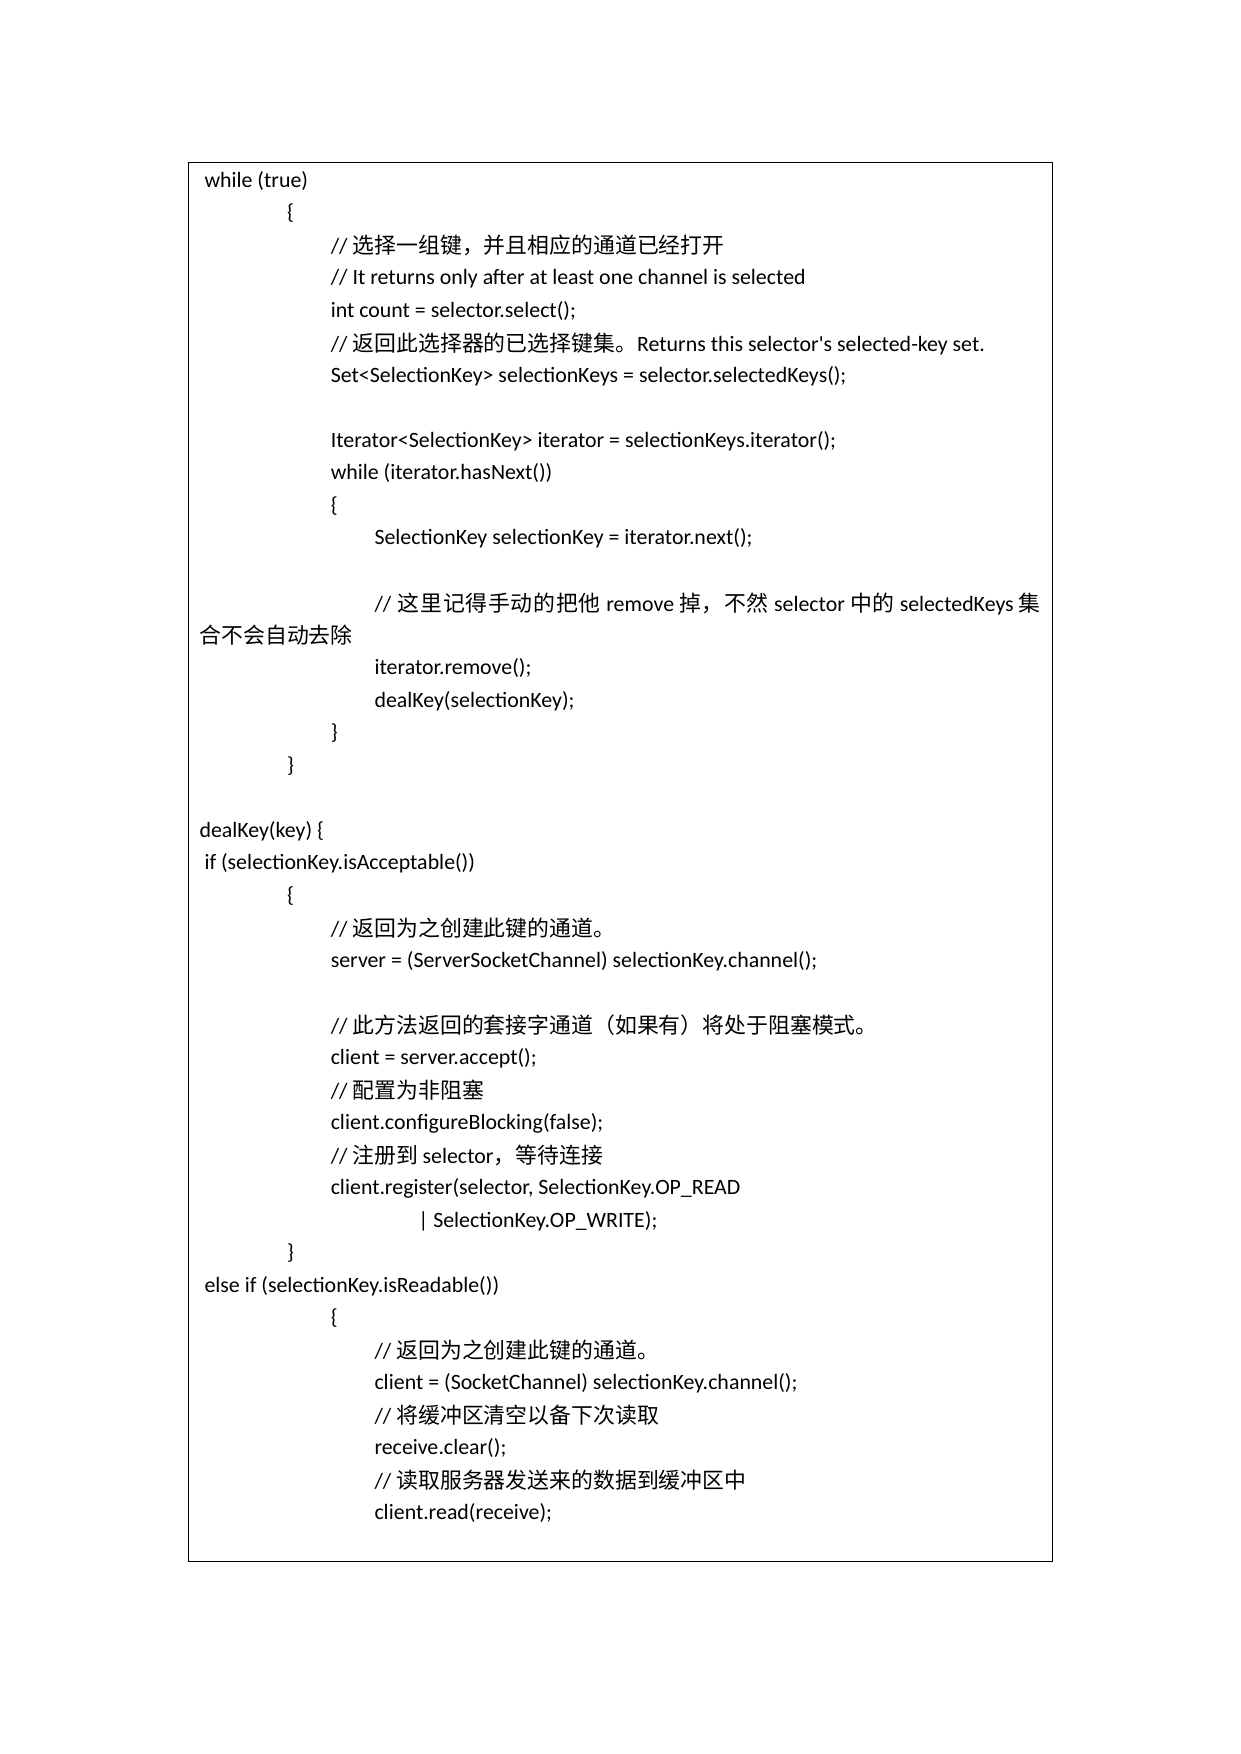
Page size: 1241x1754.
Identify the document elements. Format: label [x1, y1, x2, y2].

table_header [189, 163, 1052, 1561]
